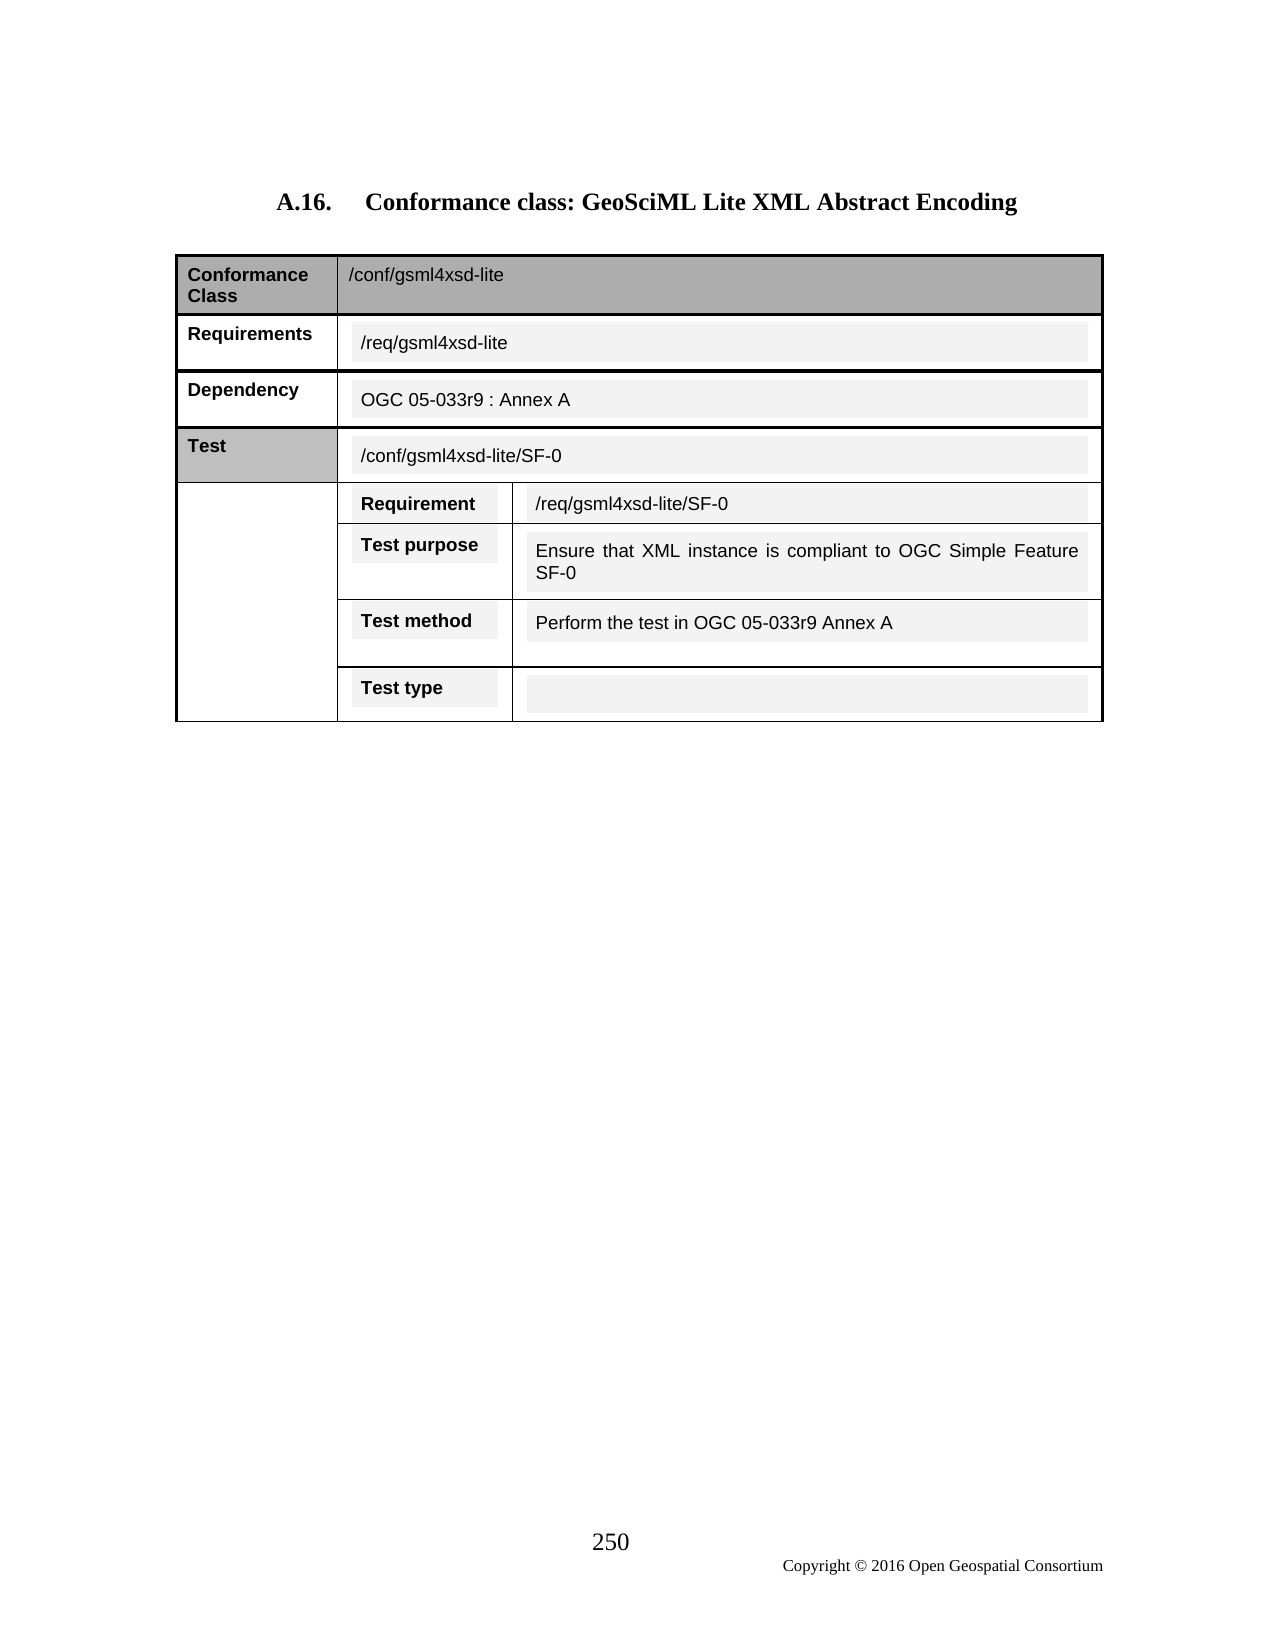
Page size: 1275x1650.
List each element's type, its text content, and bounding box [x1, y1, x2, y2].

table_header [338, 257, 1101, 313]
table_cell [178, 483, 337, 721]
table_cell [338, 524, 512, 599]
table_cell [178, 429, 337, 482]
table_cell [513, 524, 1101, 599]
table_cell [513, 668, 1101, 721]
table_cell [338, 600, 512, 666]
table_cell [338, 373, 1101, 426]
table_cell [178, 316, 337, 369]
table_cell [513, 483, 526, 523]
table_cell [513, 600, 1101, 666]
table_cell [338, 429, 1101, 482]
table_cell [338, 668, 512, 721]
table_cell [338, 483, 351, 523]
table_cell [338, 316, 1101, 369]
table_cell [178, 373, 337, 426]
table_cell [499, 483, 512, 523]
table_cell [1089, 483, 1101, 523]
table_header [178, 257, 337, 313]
text Conformance class: GeoSciML Lite XML Abstract Encoding [276, 187, 1034, 216]
